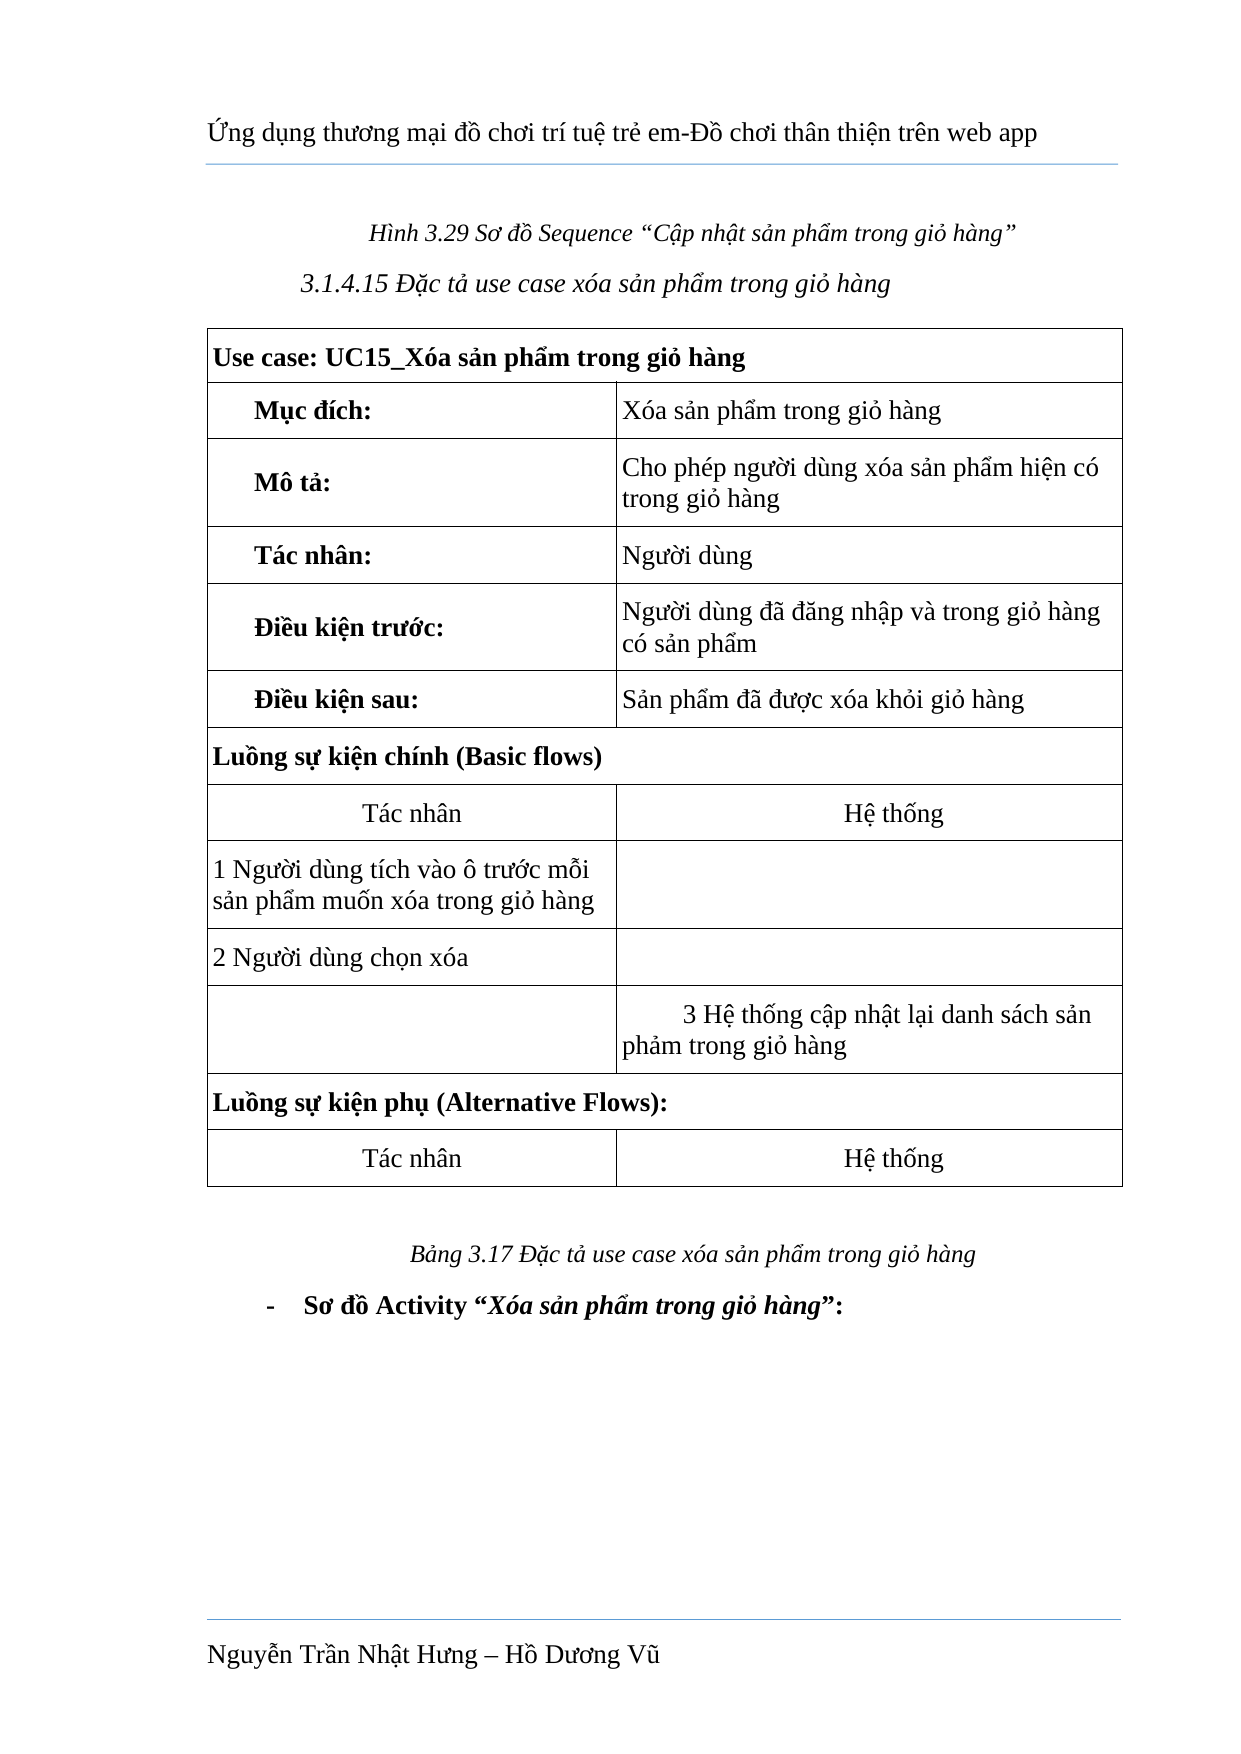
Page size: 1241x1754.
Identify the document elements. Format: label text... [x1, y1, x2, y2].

table_cell Tác nhân: [208, 527, 616, 582]
table_cell 3 Hệ thống cập nhật lại danh sách sản phảm trong giỏ hàng [617, 986, 1122, 1073]
table_cell Mô tả: [208, 439, 616, 526]
table_cell [617, 929, 1122, 985]
table_cell Người dùng đã đăng nhập và trong giỏ hàng có sản phẩm [617, 584, 1122, 670]
table_cell Hệ thống [617, 785, 1122, 840]
table_cell Tác nhân [208, 1130, 616, 1186]
table_cell 1 Người dùng tích vào ô trước mỗi sản phẩm muốn xóa trong giỏ hàng [208, 841, 616, 928]
subtitle 3.1.4.15 Đặc tả use case xóa sản phẩm trong giỏ hàng [297, 267, 1122, 298]
table_cell Xóa sản phẩm trong giỏ hàng [617, 383, 1122, 438]
table_cell [208, 986, 616, 1073]
text Hình 3.29 Sơ đồ Sequence “Cập nhật sản phẩm trong giỏ hàng” [207, 218, 1122, 246]
table_cell Hệ thống [617, 1130, 1122, 1186]
table_cell Luồng sự kiện phụ (Alternative Flows): [208, 1074, 1122, 1129]
table_cell [617, 841, 1122, 928]
table_cell Người dùng [617, 527, 1122, 582]
table_cell Sản phẩm đã được xóa khỏi giỏ hàng [617, 671, 1122, 727]
table_cell [616, 728, 1122, 784]
table_cell Cho phép người dùng xóa sản phẩm hiện có trong giỏ hàng [617, 439, 1122, 526]
table_cell Tác nhân [208, 785, 616, 840]
table_header Use case: UC15_Xóa sản phẩm trong giỏ hàng [208, 329, 1122, 381]
table_cell Điều kiện trước: [208, 584, 616, 670]
table_cell Luồng sự kiện chính (Basic flows) [208, 728, 616, 784]
table_cell Điều kiện sau: [208, 671, 616, 727]
table_cell Mục đích: [208, 383, 616, 438]
text Bảng 3.17 Đặc tả use case xóa sản phẩm trong giỏ hàng [207, 1239, 1122, 1268]
list Sơ đồ Activity “Xóa sản phẩm trong giỏ hàng”: [266, 1289, 1122, 1320]
table_cell 2 Người dùng chọn xóa [208, 929, 616, 985]
